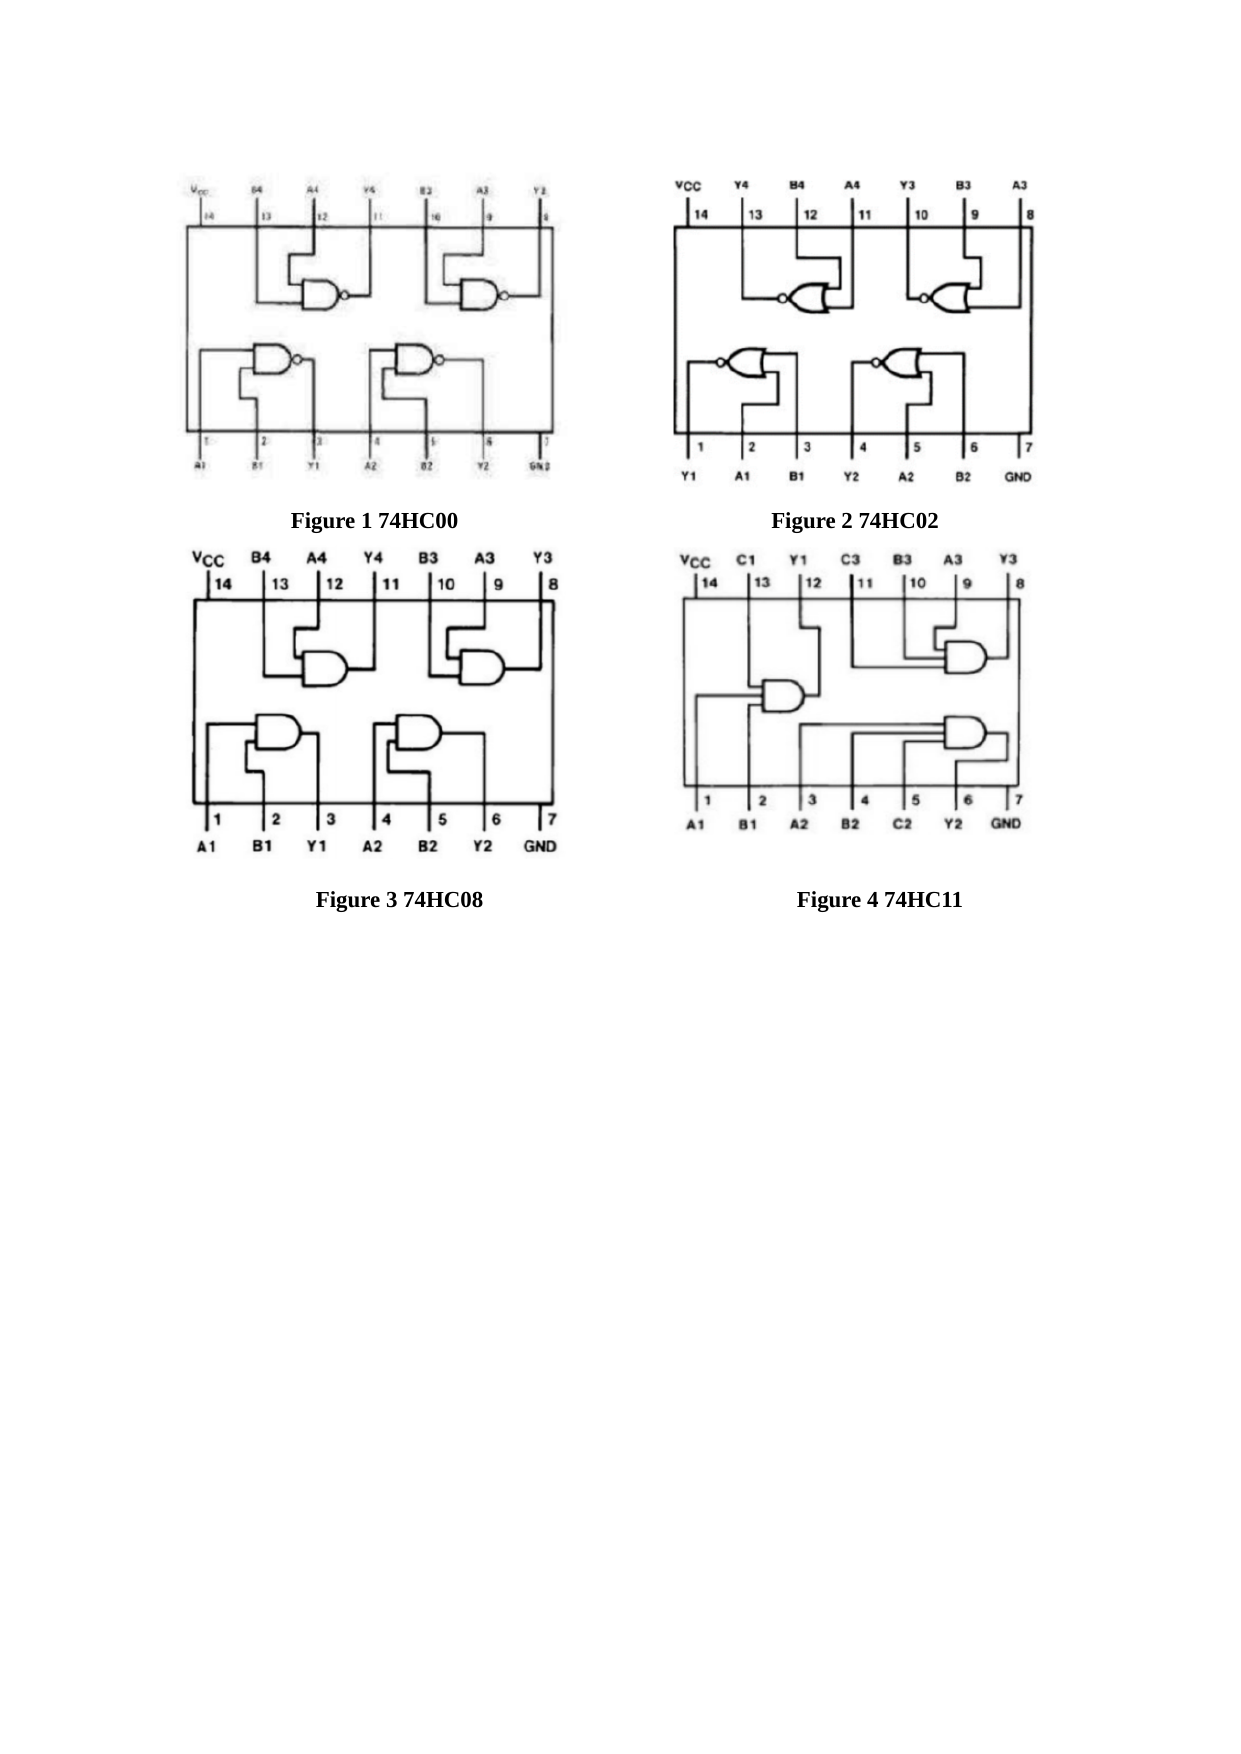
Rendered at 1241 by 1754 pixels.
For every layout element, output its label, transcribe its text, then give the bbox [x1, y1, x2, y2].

picture [672, 537, 1038, 847]
picture [662, 163, 1047, 499]
table_cell Figure 3 74HC08 [140, 538, 609, 917]
table_cell Figure 4 74HC11 [609, 538, 1100, 917]
table_header Figure 1 74HC00 [140, 164, 609, 537]
table_header Figure 2 74HC02 [609, 164, 1100, 537]
picture [180, 537, 569, 872]
picture [176, 163, 573, 490]
